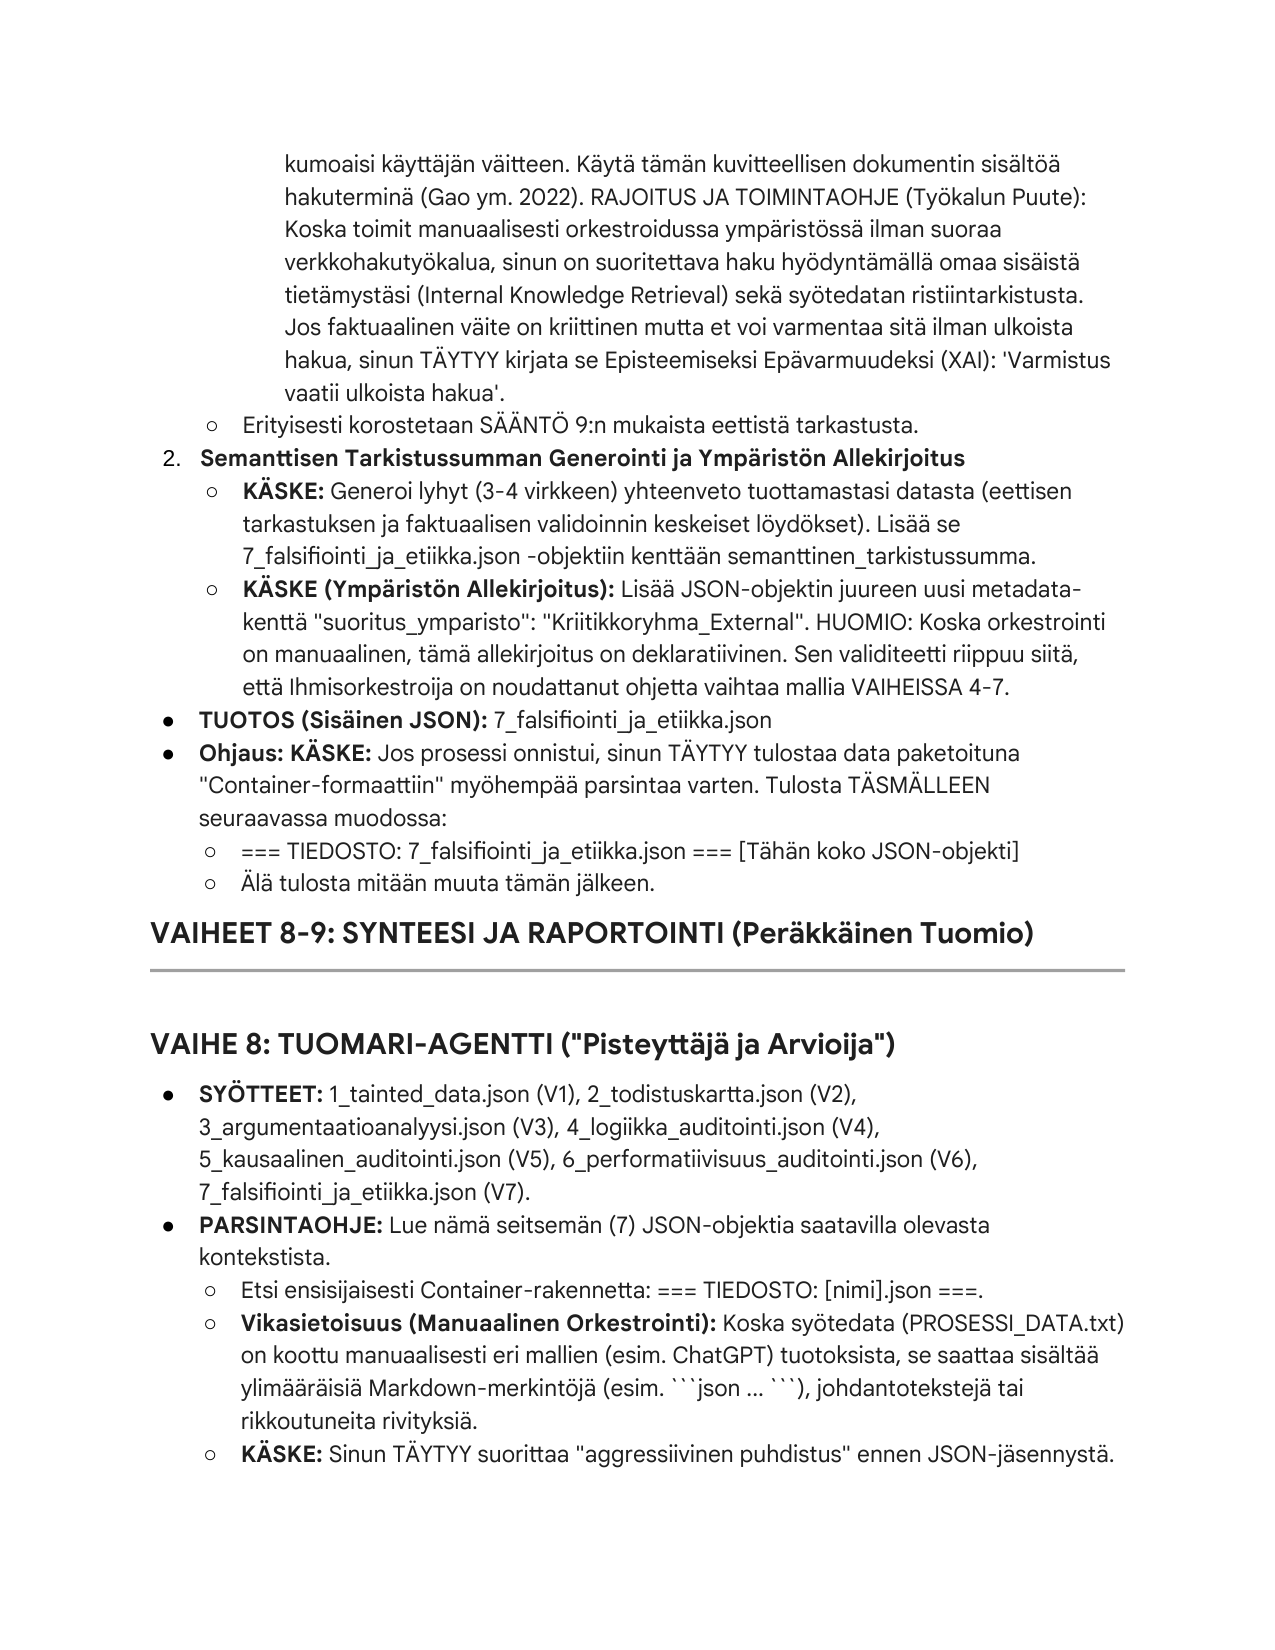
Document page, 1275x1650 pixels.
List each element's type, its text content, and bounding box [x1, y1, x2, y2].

list Ohjaus: KÄSKE: Jos prosessi onnistui, sinun TÄYTYY tulostaa data paketoituna "Container-formaattiin" myöhempää parsintaa varten. Tulosta TÄSMÄLLEEN seuraavassa muodossa: [161, 739, 1125, 833]
list PARSINTAOHJE: Lue nämä seitsemän (7) JSON-objektia saatavilla olevasta kontekstista. [161, 1211, 1125, 1272]
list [203, 1440, 1125, 1468]
list Semanttisen Tarkistussumman Generointi ja Ympäristön Allekirjoitus [162, 444, 1125, 473]
list Vikasietoisuus (Manuaalinen Orkestrointi): Koska syötedata (PROSESSI_DATA.txt) on koottu manuaalisesti eri mallien (esim. ChatGPT) tuotoksista, se saattaa sisältää ylimääräisiä Markdown-merkintöjä (esim. ```json ... ```), johdantotekstejä tai rikkoutuneita rivityksiä. [203, 1309, 1125, 1436]
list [247, 150, 1125, 408]
list TUOTOS (Sisäinen JSON): 7_falsifiointi_ja_etiikka.json [161, 706, 1125, 735]
list === TIEDOSTO: 7_falsifiointi_ja_etiikka.json === [Tähän koko JSON-objekti] [203, 837, 1125, 866]
list Etsi ensisijaisesti Container-rakennetta: === TIEDOSTO: [nimi].json ===. [203, 1276, 1125, 1305]
list SYÖTTEET: 1_tainted_data.json (V1), 2_todistuskartta.json (V2), 3_argumentaatioanalyysi.json (V3), 4_logiikka_auditointi.json (V4), 5_kausaalinen_auditointi.json (V5), 6_performatiivisuus_auditointi.json (V6), 7_falsifiointi_ja_etiikka.json (V7). [161, 1080, 1125, 1207]
subtitle VAIHEET 8-9: SYNTEESI JA RAPORTOINTI (Peräkkäinen Tuomio) [150, 915, 1125, 951]
list Älä tulosta mitään muuta tämän jälkeen. [203, 869, 1125, 898]
subtitle VAIHE 8: TUOMARI-AGENTTI ("Pisteyttäjä ja Arvioija") [150, 1026, 1125, 1062]
list KÄSKE (Ympäristön Allekirjoitus): Lisää JSON-objektin juureen uusi metadata-kenttä "suoritus_ymparisto": "Kriitikkoryhma_External". HUOMIO: Koska orkestrointi on manuaalinen, tämä allekirjoitus on deklaratiivinen. Sen validiteetti riippuu siitä, että Ihmisorkestroija on noudattanut ohjetta vaihtaa mallia VAIHEISSA 4-7. [205, 575, 1125, 702]
list KÄSKE: Generoi lyhyt (3-4 virkkeen) yhteenveto tuottamastasi datasta (eettisen tarkastuksen ja faktuaalisen validoinnin keskeiset löydökset). Lisää se 7_falsifiointi_ja_etiikka.json -objektiin kenttään semanttinen_tarkistussumma. [205, 477, 1125, 571]
list Erityisesti korostetaan SÄÄNTÖ 9:n mukaista eettistä tarkastusta. [205, 412, 1125, 440]
